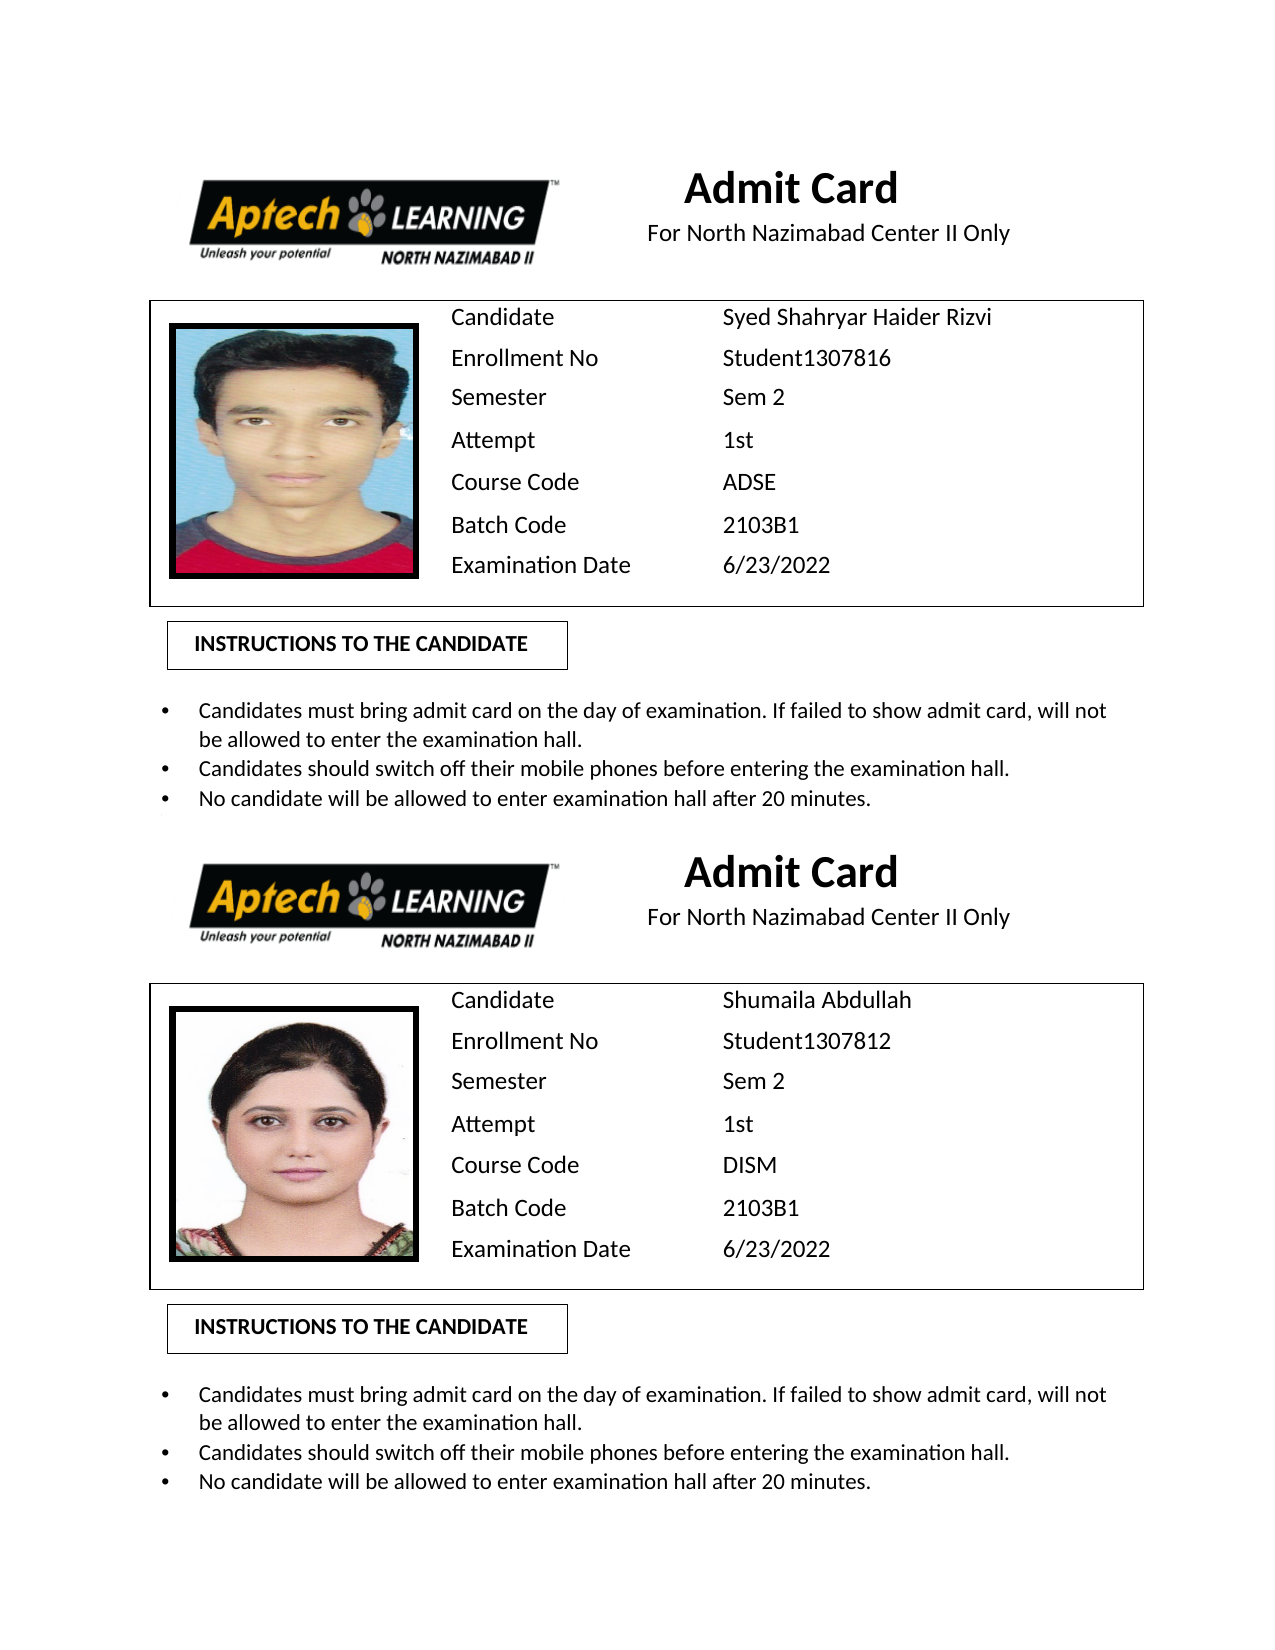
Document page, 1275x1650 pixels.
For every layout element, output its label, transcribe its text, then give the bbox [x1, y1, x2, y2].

picture [176, 329, 413, 573]
table_cell [151, 984, 440, 1289]
table_cell Syed Shahryar Haider Rizvi [711, 301, 1143, 341]
table_cell Candidate [440, 301, 711, 341]
table_cell [151, 301, 440, 606]
table_cell Course Code [440, 466, 711, 509]
picture [163, 842, 573, 948]
table_cell 1st [711, 425, 1143, 466]
table_cell ADSE [711, 466, 1143, 509]
table_cell 2103B1 [711, 509, 1143, 550]
table_cell 1st [711, 1108, 1143, 1149]
table_cell Batch Code [440, 509, 711, 550]
table_cell Candidate [440, 984, 711, 1024]
table_cell DISM [711, 1149, 1143, 1192]
table_cell Course Code [440, 1149, 711, 1192]
table_cell 6/23/2022 [711, 550, 1143, 606]
table_header Admit Card For North Nazimabad Center II Only [150, 159, 1144, 300]
table_cell Examination Date [440, 550, 711, 606]
table_cell 2103B1 [711, 1192, 1143, 1233]
table_cell Semester [440, 1065, 711, 1108]
table_cell Student1307812 [711, 1024, 1143, 1065]
table_cell Shumaila Abdullah [711, 984, 1143, 1024]
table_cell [150, 1380, 1144, 1497]
picture [176, 1012, 413, 1256]
table_cell Enrollment No [440, 341, 711, 382]
table_cell Sem 2 [711, 1065, 1143, 1108]
table_header Admit Card For North Nazimabad Center II Only [150, 843, 1144, 983]
table_cell Attempt [440, 425, 711, 466]
table_cell Examination Date [440, 1233, 711, 1289]
table_cell [150, 607, 1144, 696]
table_cell Student1307816 [711, 341, 1143, 382]
table_cell Enrollment No [440, 1024, 711, 1065]
table_cell Sem 2 [711, 382, 1143, 425]
table_cell 6/23/2022 [711, 1233, 1143, 1289]
table_cell [150, 1290, 1144, 1380]
picture [163, 159, 573, 265]
table_cell Batch Code [440, 1192, 711, 1233]
table_cell Attempt [440, 1108, 711, 1149]
table_cell Semester [440, 382, 711, 425]
